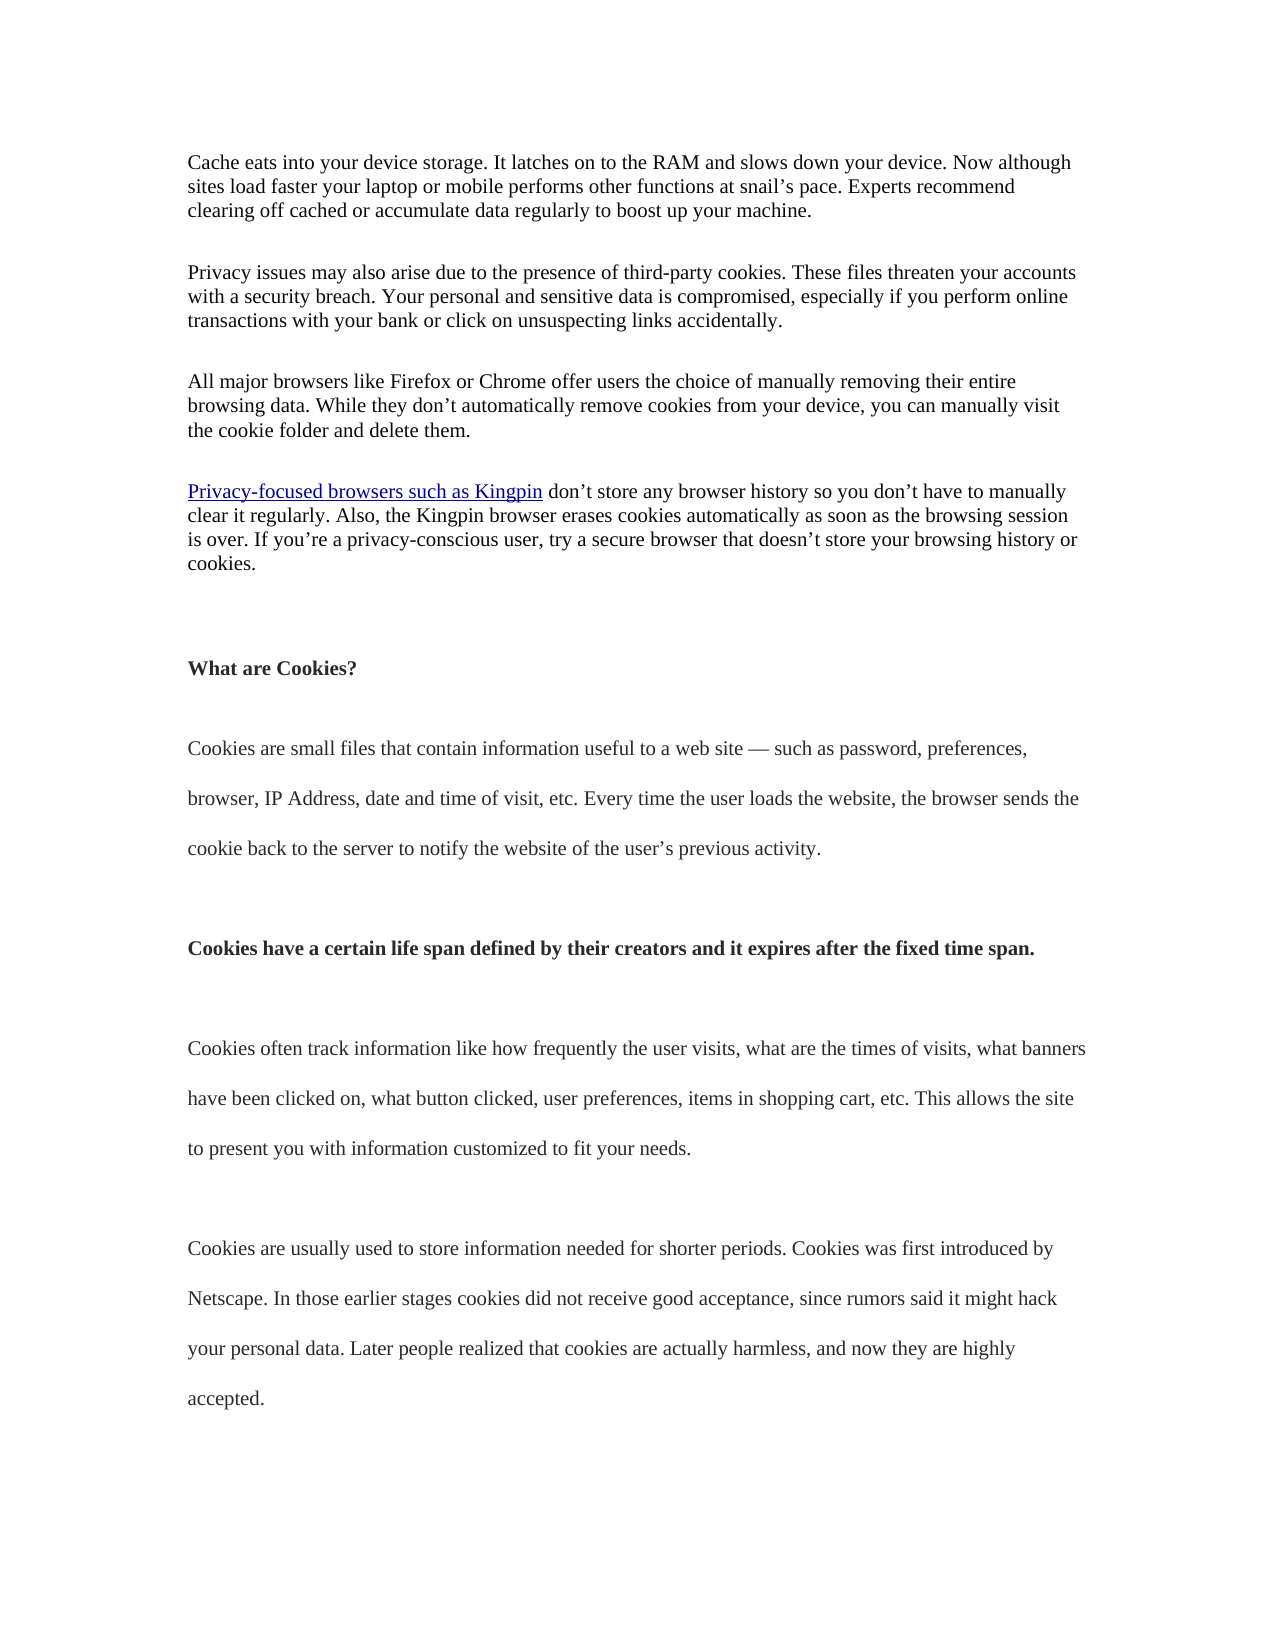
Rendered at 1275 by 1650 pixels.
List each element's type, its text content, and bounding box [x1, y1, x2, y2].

subtitle What are Cookies? [187, 624, 1087, 680]
text Cookies are small files that contain information useful to a web site — such as password, preferences, browser, IP Address, date and time of visit, etc. Every time the user loads the website, the browser sends the cookie back to the server to notify the website of the user’s previous activity. [187, 709, 1087, 859]
text Cookies often track information like how frequently the user visits, what are the times of visits, what banners have been clicked on, what button clicked, user preferences, items in shopping cart, etc. This allows the site to present you with information customized to fit your needs. [187, 1009, 1087, 1159]
text All major browsers like Firefox or Chrome offer users the choice of manually removing their entire browsing data. While they don’t automatically remove cookies from your device, you can manually visit the cookie folder and delete them. [187, 369, 1087, 442]
text Privacy issues may also arise due to the presence of third-party cookies. These files threaten your accounts with a security breach. Your personal and sensitive data is compromised, especially if you perform online transactions with your bank or click on unsuspecting links accidentally. [187, 260, 1087, 332]
text Cache eats into your device storage. It latches on to the RAM and slows down your device. Now although sites load faster your laptop or mobile performs other functions at snail’s pace. Experts recommend clearing off cached or accumulate data regularly to boost up your machine. [187, 150, 1087, 222]
text Cookies have a certain life span defined by their creators and it expires after the fixed time span. [187, 909, 1087, 959]
text Cookies are usually used to store information needed for shorter periods. Cookies was first introduced by Netscape. In those earlier stages cookies did not receive good acceptance, since rumors said it might hack your personal data. Later people realized that cookies are actually harmless, and now they are highly accepted. [187, 1209, 1087, 1409]
text Privacy-focused browsers such as Kingpin don’t store any browser history so you don’t have to manually clear it regularly. Also, the Kingpin browser erases cookies automatically as soon as the browsing session is over. If you’re a privacy-conscious user, try a secure browser that doesn’t store your browsing history or cookies. [187, 479, 1087, 575]
